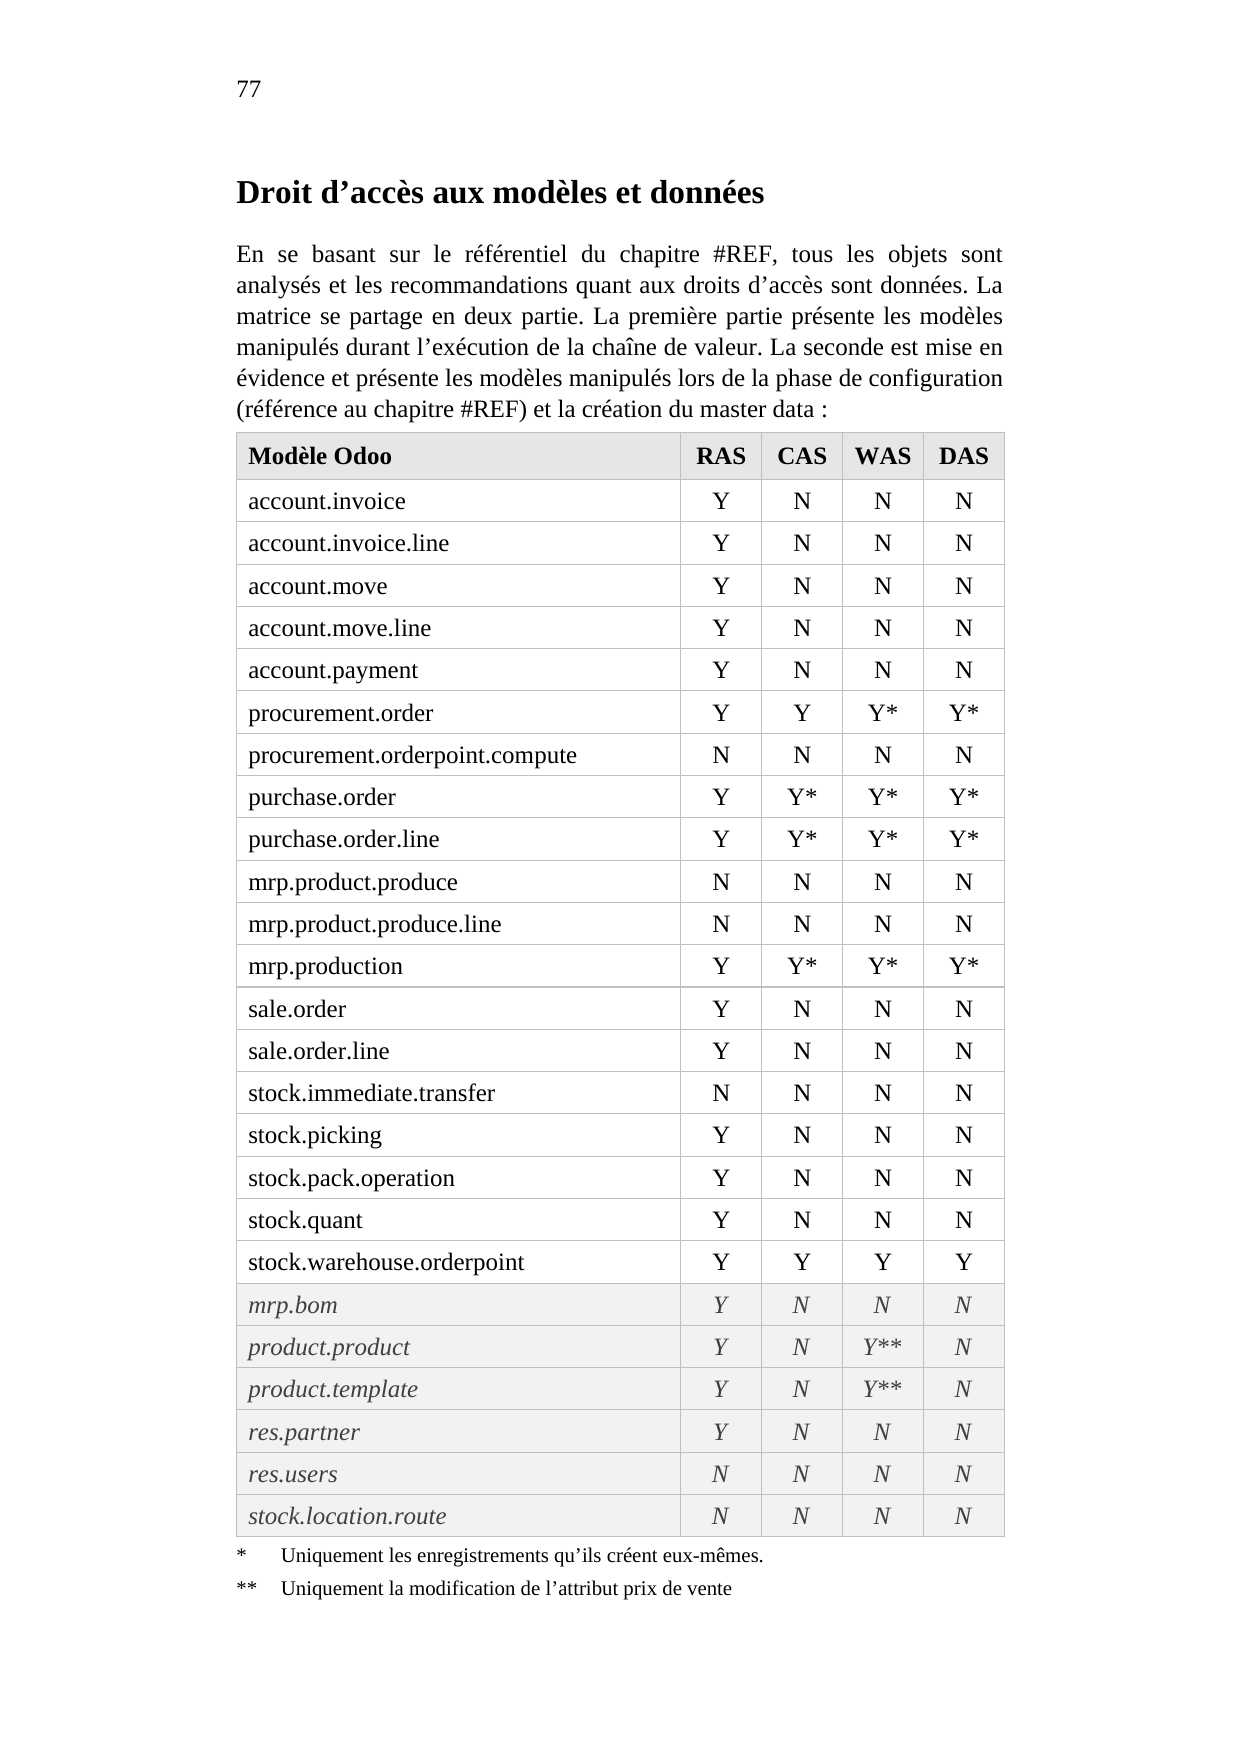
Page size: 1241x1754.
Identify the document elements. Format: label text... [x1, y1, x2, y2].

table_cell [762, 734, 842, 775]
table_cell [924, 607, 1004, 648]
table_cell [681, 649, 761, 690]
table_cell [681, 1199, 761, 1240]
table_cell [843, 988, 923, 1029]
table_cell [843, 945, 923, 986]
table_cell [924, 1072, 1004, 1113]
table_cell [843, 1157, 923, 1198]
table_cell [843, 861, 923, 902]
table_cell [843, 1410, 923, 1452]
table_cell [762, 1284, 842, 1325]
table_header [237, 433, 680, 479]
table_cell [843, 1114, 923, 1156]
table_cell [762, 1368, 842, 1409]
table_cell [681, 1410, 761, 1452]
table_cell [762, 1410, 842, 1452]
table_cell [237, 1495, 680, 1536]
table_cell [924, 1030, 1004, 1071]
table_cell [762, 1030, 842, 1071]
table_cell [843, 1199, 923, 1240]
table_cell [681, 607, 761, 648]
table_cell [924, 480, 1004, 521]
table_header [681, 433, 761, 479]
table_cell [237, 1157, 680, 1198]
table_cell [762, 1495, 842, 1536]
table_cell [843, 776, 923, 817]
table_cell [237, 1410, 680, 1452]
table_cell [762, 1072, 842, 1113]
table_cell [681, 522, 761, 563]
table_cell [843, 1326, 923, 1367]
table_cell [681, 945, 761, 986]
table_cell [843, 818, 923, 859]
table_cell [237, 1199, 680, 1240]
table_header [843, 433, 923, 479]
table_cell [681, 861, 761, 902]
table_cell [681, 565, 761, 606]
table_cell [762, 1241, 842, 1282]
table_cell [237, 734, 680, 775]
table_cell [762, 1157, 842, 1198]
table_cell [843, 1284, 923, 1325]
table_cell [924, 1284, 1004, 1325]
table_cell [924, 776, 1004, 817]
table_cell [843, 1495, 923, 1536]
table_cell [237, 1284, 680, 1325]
text ** Uniquement la modification de l’attribut prix de vente [236, 1576, 1004, 1600]
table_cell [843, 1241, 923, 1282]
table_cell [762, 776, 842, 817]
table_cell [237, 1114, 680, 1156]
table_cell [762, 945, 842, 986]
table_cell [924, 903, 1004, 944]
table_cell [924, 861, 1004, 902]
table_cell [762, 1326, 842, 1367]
text Droit d’accès aux modèles et données [236, 173, 1004, 211]
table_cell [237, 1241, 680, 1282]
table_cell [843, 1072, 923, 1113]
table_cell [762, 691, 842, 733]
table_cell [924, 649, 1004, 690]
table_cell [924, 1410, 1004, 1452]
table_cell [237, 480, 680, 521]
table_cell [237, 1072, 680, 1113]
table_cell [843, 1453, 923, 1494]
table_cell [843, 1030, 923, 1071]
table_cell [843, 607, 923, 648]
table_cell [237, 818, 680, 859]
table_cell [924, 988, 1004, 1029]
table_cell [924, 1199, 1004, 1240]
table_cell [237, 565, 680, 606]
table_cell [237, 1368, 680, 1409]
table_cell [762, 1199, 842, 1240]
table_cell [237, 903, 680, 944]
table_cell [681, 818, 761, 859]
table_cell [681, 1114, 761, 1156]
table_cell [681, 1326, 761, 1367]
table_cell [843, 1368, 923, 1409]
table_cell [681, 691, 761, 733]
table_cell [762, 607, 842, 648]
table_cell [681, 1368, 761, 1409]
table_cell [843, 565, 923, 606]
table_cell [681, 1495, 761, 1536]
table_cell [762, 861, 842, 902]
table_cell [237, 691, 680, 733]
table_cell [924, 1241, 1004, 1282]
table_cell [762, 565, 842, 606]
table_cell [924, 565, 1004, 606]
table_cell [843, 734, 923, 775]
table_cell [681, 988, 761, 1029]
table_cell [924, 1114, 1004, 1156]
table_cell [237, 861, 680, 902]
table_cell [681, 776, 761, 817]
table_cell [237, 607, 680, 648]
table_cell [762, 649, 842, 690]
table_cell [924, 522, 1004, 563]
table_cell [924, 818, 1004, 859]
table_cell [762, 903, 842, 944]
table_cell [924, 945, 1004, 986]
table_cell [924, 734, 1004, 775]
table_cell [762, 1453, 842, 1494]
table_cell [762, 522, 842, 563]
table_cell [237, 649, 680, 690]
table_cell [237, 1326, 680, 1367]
text En se basant sur le référentiel du chapitre #REF, tous les objets sont analysés et les recommandations quant aux droits d’accès sont données. La matrice se partage en deux partie. La première partie présente les modèles manipulés durant l’exécution de la chaîne de valeur. La seconde est mise en évidence et présente les modèles manipulés lors de la phase de configuration (référence au chapitre #REF) et la création du master data : [236, 239, 1004, 423]
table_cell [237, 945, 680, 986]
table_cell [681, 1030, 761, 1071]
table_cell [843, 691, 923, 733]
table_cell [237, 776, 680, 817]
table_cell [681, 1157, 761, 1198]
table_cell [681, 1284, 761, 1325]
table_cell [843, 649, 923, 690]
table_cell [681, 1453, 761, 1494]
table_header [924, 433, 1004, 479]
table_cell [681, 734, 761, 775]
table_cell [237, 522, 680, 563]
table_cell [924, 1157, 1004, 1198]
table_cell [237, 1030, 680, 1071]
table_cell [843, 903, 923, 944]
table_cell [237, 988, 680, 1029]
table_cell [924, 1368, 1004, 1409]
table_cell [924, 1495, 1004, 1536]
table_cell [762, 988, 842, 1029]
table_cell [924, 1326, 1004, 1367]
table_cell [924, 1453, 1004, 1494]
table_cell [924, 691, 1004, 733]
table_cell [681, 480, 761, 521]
text * Uniquement les enregistrements qu’ils créent eux-mêmes. [236, 1543, 1004, 1567]
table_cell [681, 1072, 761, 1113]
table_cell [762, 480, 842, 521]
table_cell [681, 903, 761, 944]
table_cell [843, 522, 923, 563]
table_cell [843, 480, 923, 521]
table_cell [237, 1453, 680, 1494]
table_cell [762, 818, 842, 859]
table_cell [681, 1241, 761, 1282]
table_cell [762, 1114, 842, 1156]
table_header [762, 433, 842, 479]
